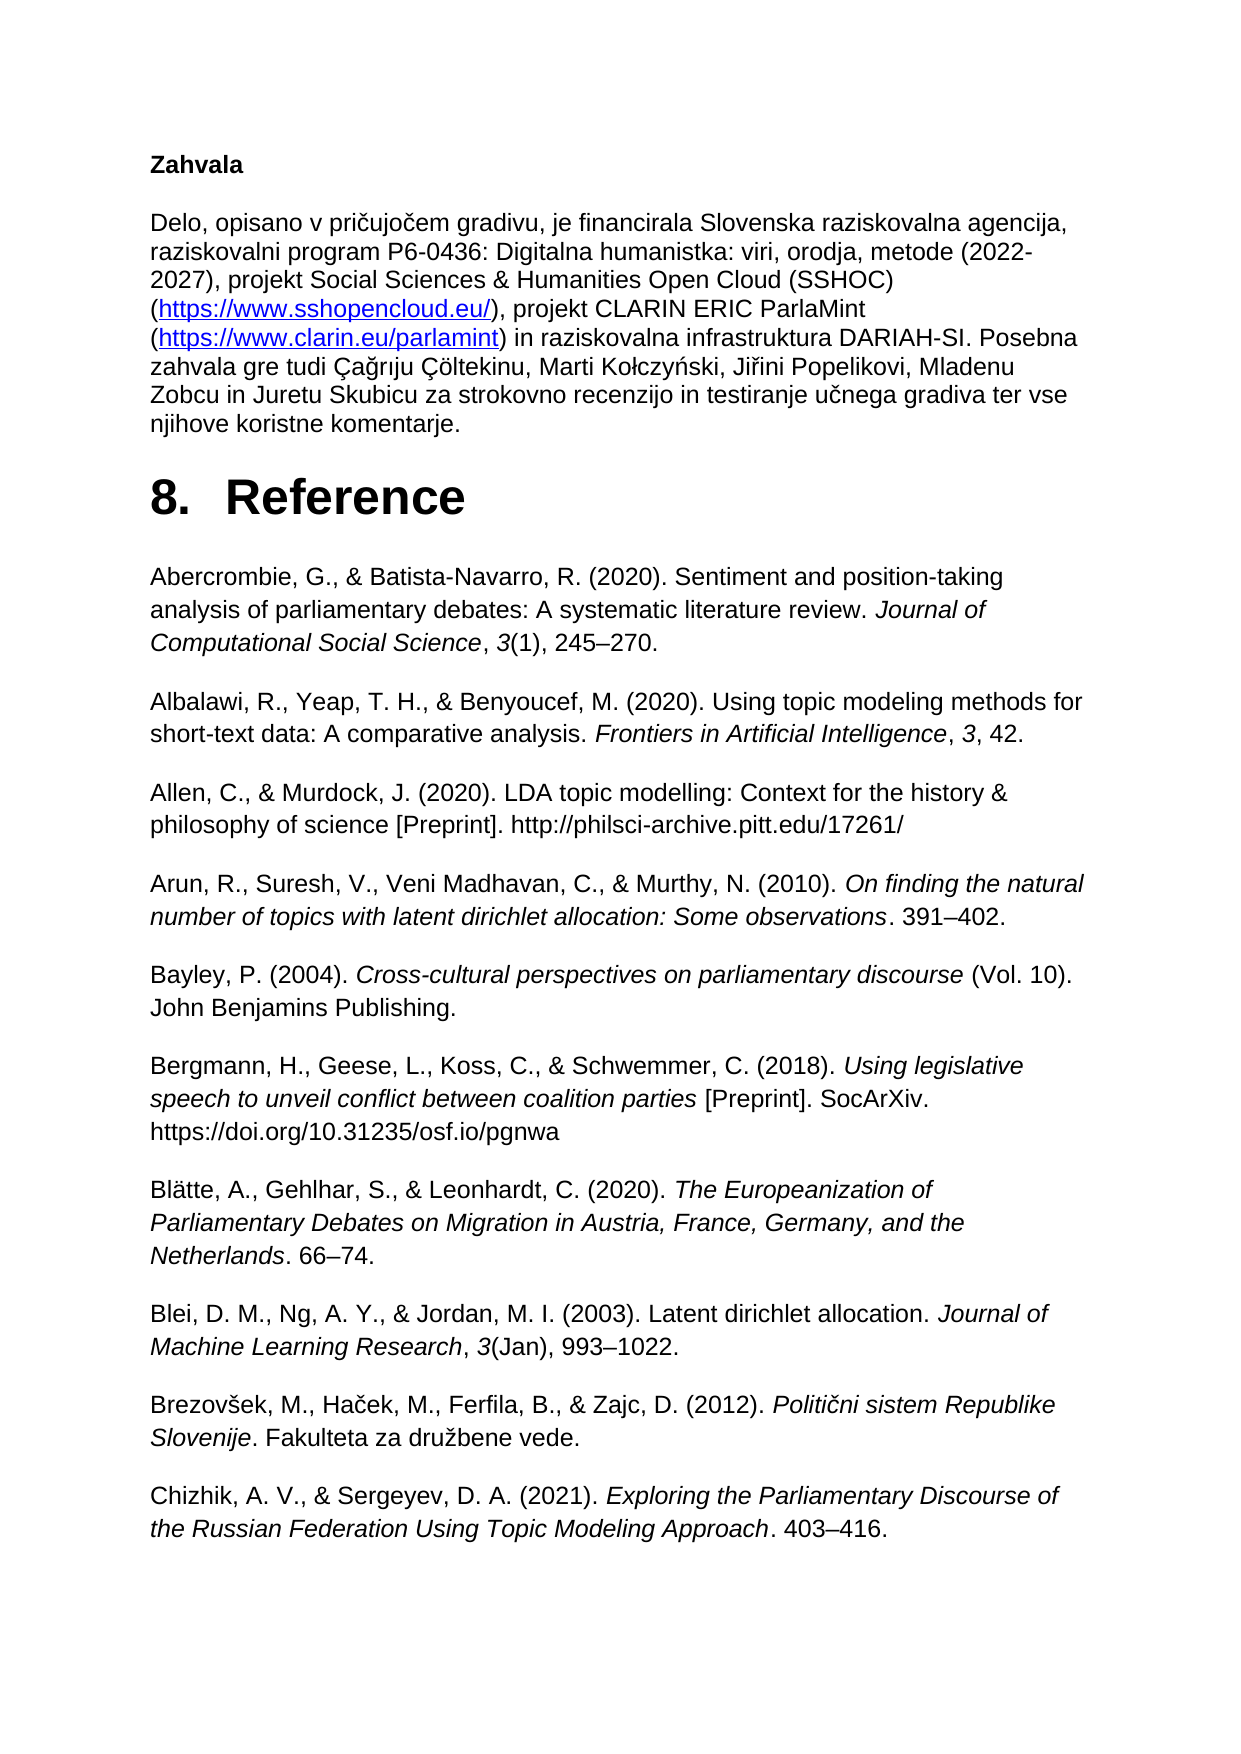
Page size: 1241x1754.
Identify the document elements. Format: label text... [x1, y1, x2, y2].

text Delo, opisano v pričujočem gradivu, je financirala Slovenska raziskovalna agencija, raziskovalni program P6-0436: Digitalna humanistka: viri, orodja, metode (2022-2027), projekt Social Sciences & Humanities Open Cloud (SSHOC) (https://www.sshopencloud.eu/), projekt CLARIN ERIC ParlaMint (https://www.clarin.eu/parlamint) in raziskovalna infrastruktura DARIAH-SI. Posebna zahvala gre tudi Çağrıju Çöltekinu, Marti Kołczyński, Jiřini Popelikovi, Mladenu Zobcu in Juretu Skubicu za strokovno recenzijo in testiranje učnega gradiva ter vse njihove koristne komentarje. [150, 208, 1090, 438]
text Allen, C., & Murdock, J. (2020). LDA topic modelling: Context for the history & philosophy of science [Preprint]. http://philsci-archive.pitt.edu/17261/ [150, 777, 1090, 839]
text Albalawi, R., Yeap, T. H., & Benyoucef, M. (2020). Using topic modeling methods for short-text data: A comparative analysis. Frontiers in Artificial Intelligence, 3, 42. [150, 686, 1090, 748]
text Blätte, A., Gehlhar, S., & Leonhardt, C. (2020). The Europeanization of Parliamentary Debates on Migration in Austria, France, Germany, and the Netherlands. 66–74. [150, 1175, 1090, 1269]
text Brezovšek, M., Haček, M., Ferfila, B., & Zajc, D. (2012). Politični sistem Republike Slovenije. Fakulteta za družbene vede. [150, 1390, 1090, 1452]
text Chizhik, A. V., & Sergeyev, D. A. (2021). Exploring the Parliamentary Discourse of the Russian Federation Using Topic Modeling Approach. 403–416. [150, 1481, 1090, 1543]
text Bayley, P. (2004). Cross-cultural perspectives on parliamentary discourse (Vol. 10). John Benjamins Publishing. [150, 959, 1090, 1021]
text Abercrombie, G., & Batista-Navarro, R. (2020). Sentiment and position-taking analysis of parliamentary debates: A systematic literature review. Journal of Computational Social Science, 3(1), 245–270. [150, 562, 1090, 657]
subtitle Reference [150, 467, 1090, 525]
text Arun, R., Suresh, V., Veni Madhavan, C., & Murthy, N. (2010). On finding the natural number of topics with latent dirichlet allocation: Some observations. 391–402. [150, 868, 1090, 930]
text Zahvala [150, 150, 1090, 179]
text Blei, D. M., Ng, A. Y., & Jordan, M. I. (2003). Latent dirichlet allocation. Journal of Machine Learning Research, 3(Jan), 993–1022. [150, 1299, 1090, 1361]
text Bergmann, H., Geese, L., Koss, C., & Schwemmer, C. (2018). Using legislative speech to unveil conflict between coalition parties [Preprint]. SocArXiv. https://doi.org/10.31235/osf.io/pgnwa [150, 1051, 1090, 1145]
